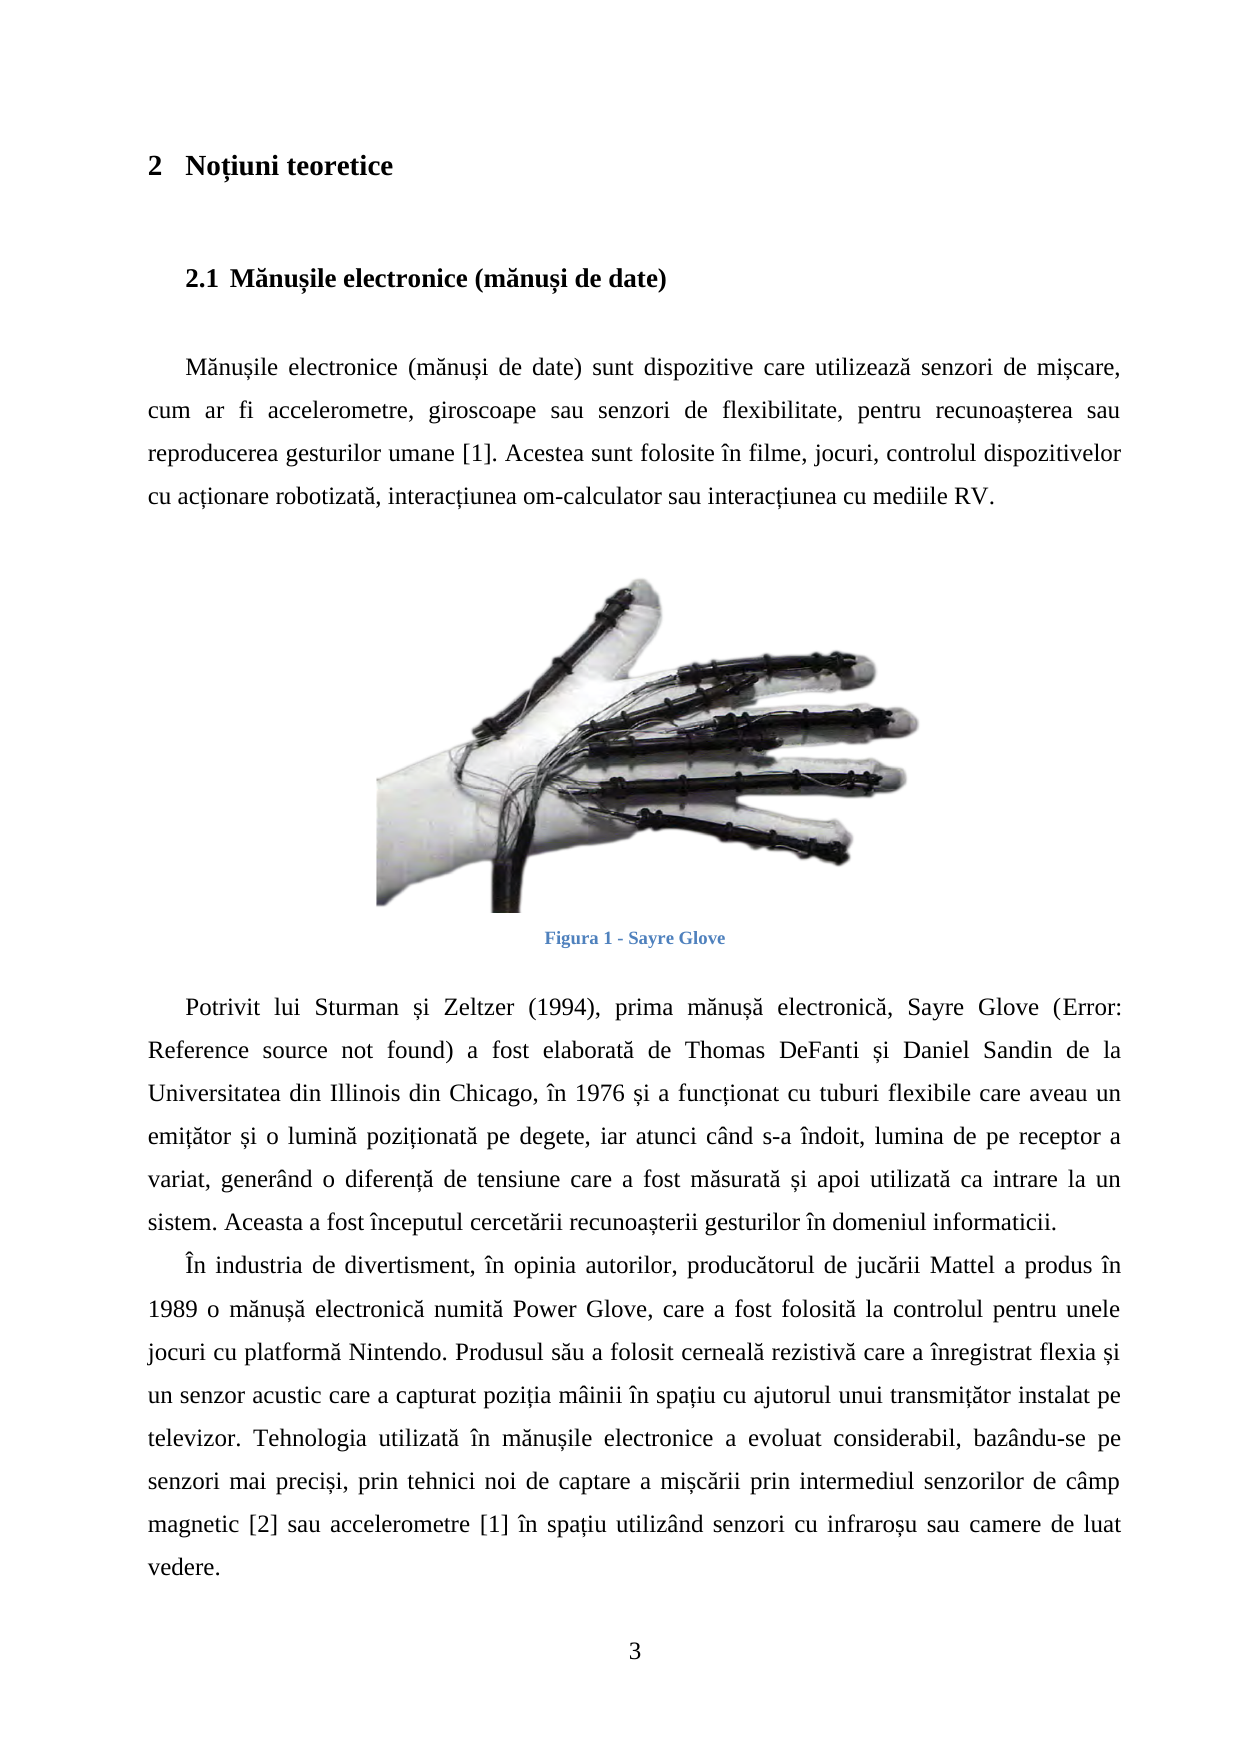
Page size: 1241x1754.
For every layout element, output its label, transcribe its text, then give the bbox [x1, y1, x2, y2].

text În industria de divertisment, în opinia autorilor, producătorul de jucării Mattel a produs în 1989 o mănușă electronică numită Power Glove, care a fost folosită la controlul pentru unele jocuri cu platformă Nintendo. Produsul său a folosit cerneală rezistivă care a înregistrat flexia și un senzor acustic care a capturat poziția mâinii în spațiu cu ajutorul unui transmițător instalat pe televizor. Tehnologia utilizată în mănușile electronice a evoluat considerabil, bazându-se pe senzori mai preciși, prin tehnici noi de captare a mișcării prin intermediul senzorilor de câmp magnetic sau accelerometre în spațiu utilizând senzori cu infraroșu sau camere de luat vedere. [148, 1251, 1122, 1581]
text Mănușile electronice (mănuși de date) sunt dispozitive care utilizează senzori de mișcare, cum ar fi accelerometre, giroscoape sau senzori de flexibilitate, pentru recunoașterea sau reproducerea gesturilor umane. Acestea sunt folosite în filme, jocuri, controlul dispozitivelor cu acționare robotizată, interacțiunea om-calculator sau interacțiunea cu mediile RV. [148, 352, 1122, 510]
picture [376, 567, 932, 913]
subtitle Mănușile electronice (mănuși de date) [185, 262, 1122, 293]
subtitle Noțiuni teoretice [148, 148, 1122, 181]
text Figura 1 - Sayre Glove [148, 927, 1122, 949]
